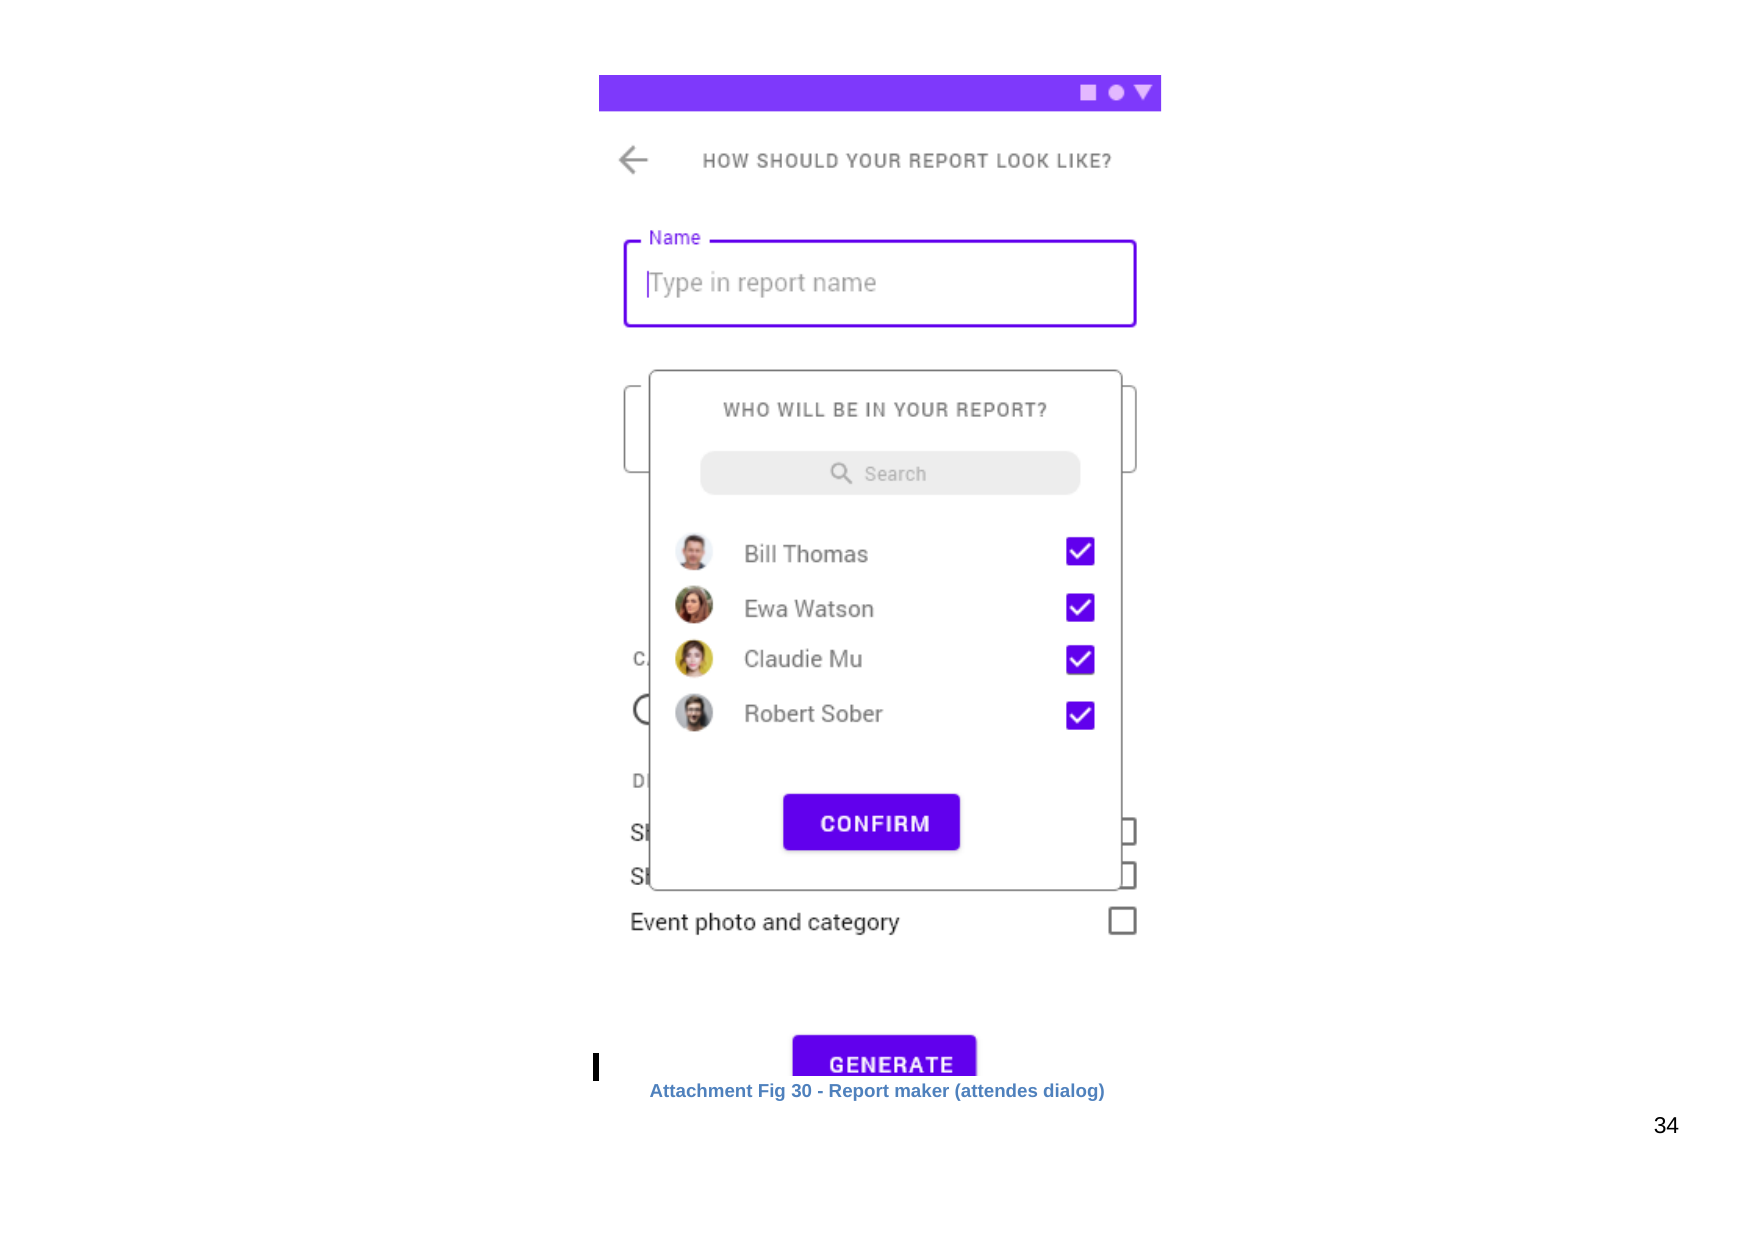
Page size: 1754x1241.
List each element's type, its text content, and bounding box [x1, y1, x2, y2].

picture [599, 75, 1162, 1076]
